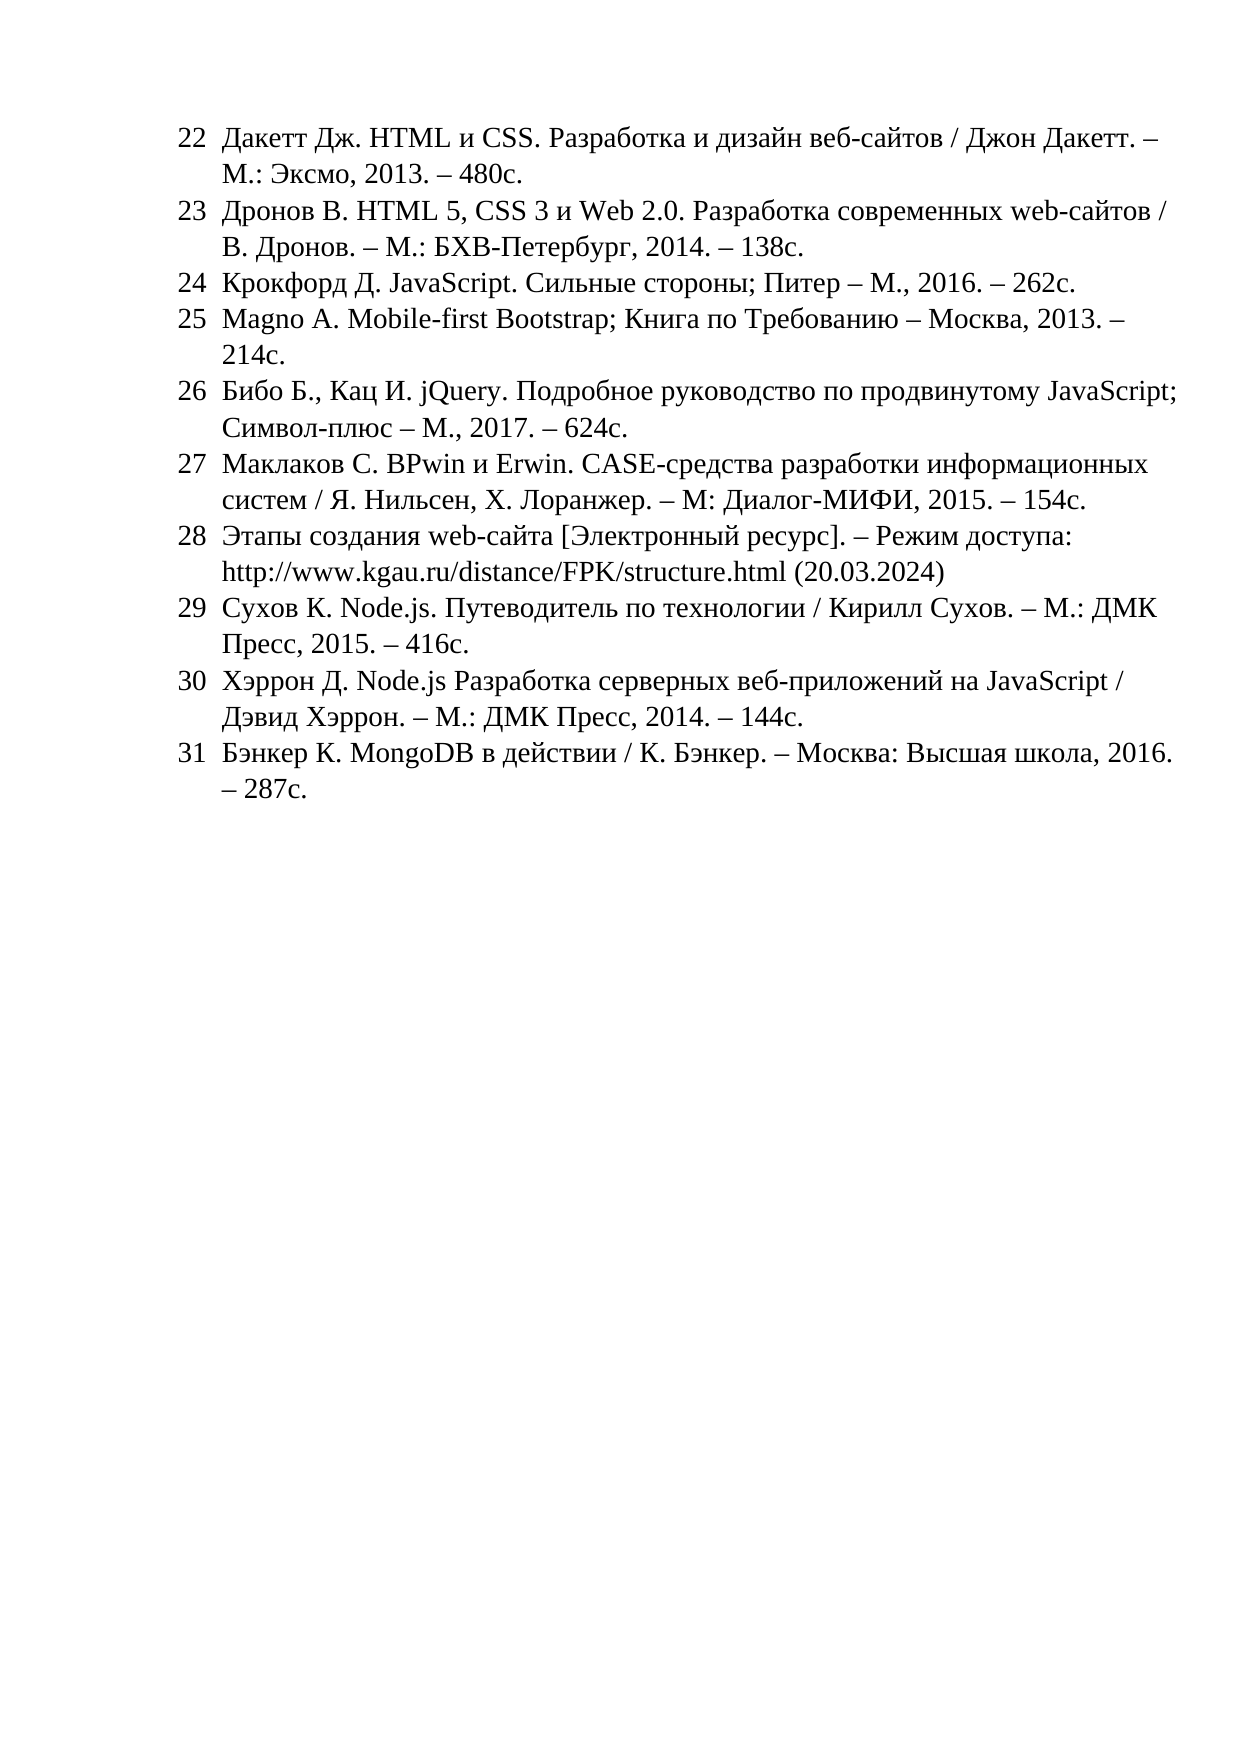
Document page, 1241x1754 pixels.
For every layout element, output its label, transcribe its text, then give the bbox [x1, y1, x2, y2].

list Маклаков С. BPwin и Erwin. CASE-средства разработки информационных систем / Я. Нильсен, Х. Лоранжер. – М: Диалог-МИФИ, 2015. – 154с. [177, 446, 1181, 516]
list Хэррон Д. Node.js Разработка серверных веб-приложений на JavaScript / Дэвид Хэррон. – М.: ДМК Пресс, 2014. – 144с. [177, 663, 1181, 732]
list Бэнкер К. MongoDB в действии / К. Бэнкер. – Москва: Высшая школа, 2016. – 287с. [177, 735, 1181, 805]
list Дронов В. HTML 5, CSS 3 и Web 2.0. Разработка современных web-сайтов / В. Дронов. – М.: БХВ-Петербург, 2014. – 138с. [177, 193, 1181, 262]
list Бибо Б., Кац И. jQuery. Подробное руководство по продвинутому JavaScript; Символ-плюс – М., 2017. – 624с. [177, 373, 1181, 443]
list Сухов К. Node.js. Путеводитель по технологии / Кирилл Сухов. – М.: ДМК Пресс, 2015. – 416с. [177, 590, 1181, 660]
list Дакетт Дж. HTML и CSS. Разработка и дизайн веб-сайтов / Джон Дакетт. – М.: Эксмо, 2013. – 480с. [177, 121, 1181, 190]
list Этапы создания web-сайта [Электронный ресурс]. – Режим доступа: http://www.kgau.ru/distance/FPK/structure.html (20.03.2024) [177, 518, 1181, 588]
list Крокфорд Д. JavaScript. Сильные стороны; Питер – М., 2016. – 262с. [177, 265, 1181, 299]
list Magno A. Mobile-first Bootstrap; Книга по Требованию – Москва, 2013. – 214с. [177, 301, 1181, 371]
